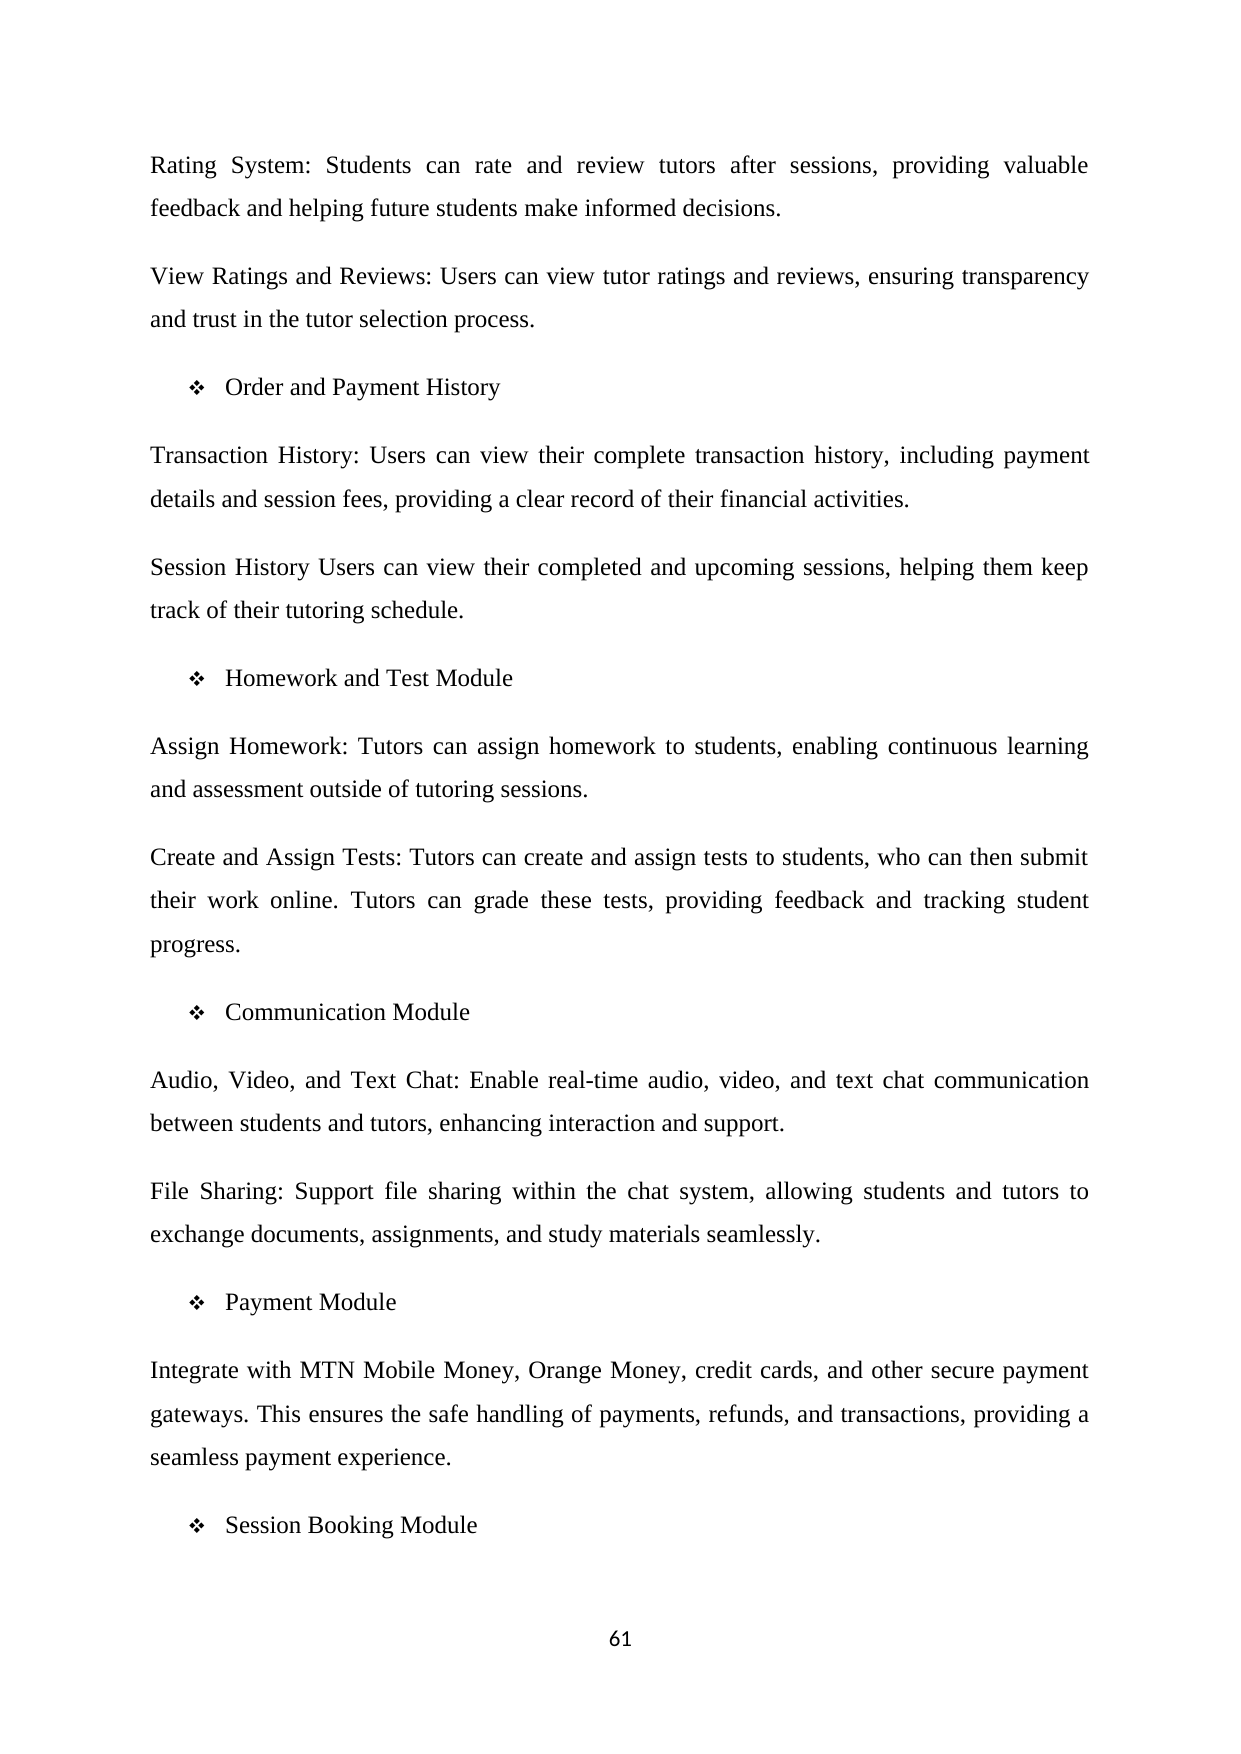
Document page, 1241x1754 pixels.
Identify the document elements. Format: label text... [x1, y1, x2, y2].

text Audio, Video, and Text Chat: Enable real-time audio, video, and text chat communication between students and tutors, enhancing interaction and support. [150, 1065, 1090, 1137]
text Create and Assign Tests: Tutors can create and assign tests to students, who can then submit their work online. Tutors can grade these tests, providing feedback and tracking student progress. [150, 842, 1090, 957]
list Payment Module [187, 1287, 1090, 1316]
text File Sharing: Support file sharing within the chat system, allowing students and tutors to exchange documents, assignments, and study materials seamlessly. [150, 1176, 1090, 1248]
text Assign Homework: Tutors can assign homework to students, enabling continuous learning and assessment outside of tutoring sessions. [150, 731, 1090, 803]
text View Ratings and Reviews: Users can view tutor ratings and reviews, ensuring transparency and trust in the tutor selection process. [150, 261, 1090, 333]
text Integrate with MTN Mobile Money, Orange Money, credit cards, and other secure payment gateways. This ensures the safe handling of payments, refunds, and transactions, providing a seamless payment experience. [150, 1356, 1090, 1471]
text Rating System: Students can rate and review tutors after sessions, providing valuable feedback and helping future students make informed decisions. [150, 150, 1090, 222]
list Session Booking Module [187, 1510, 1090, 1539]
list Order and Payment History [187, 372, 1090, 401]
text Session History Users can view their completed and upcoming sessions, helping them keep track of their tutoring schedule. [150, 552, 1090, 624]
list Communication Module [187, 997, 1090, 1026]
text Transaction History: Users can view their complete transaction history, including payment details and session fees, providing a clear record of their financial activities. [150, 441, 1090, 512]
list Homework and Test Module [187, 663, 1090, 692]
